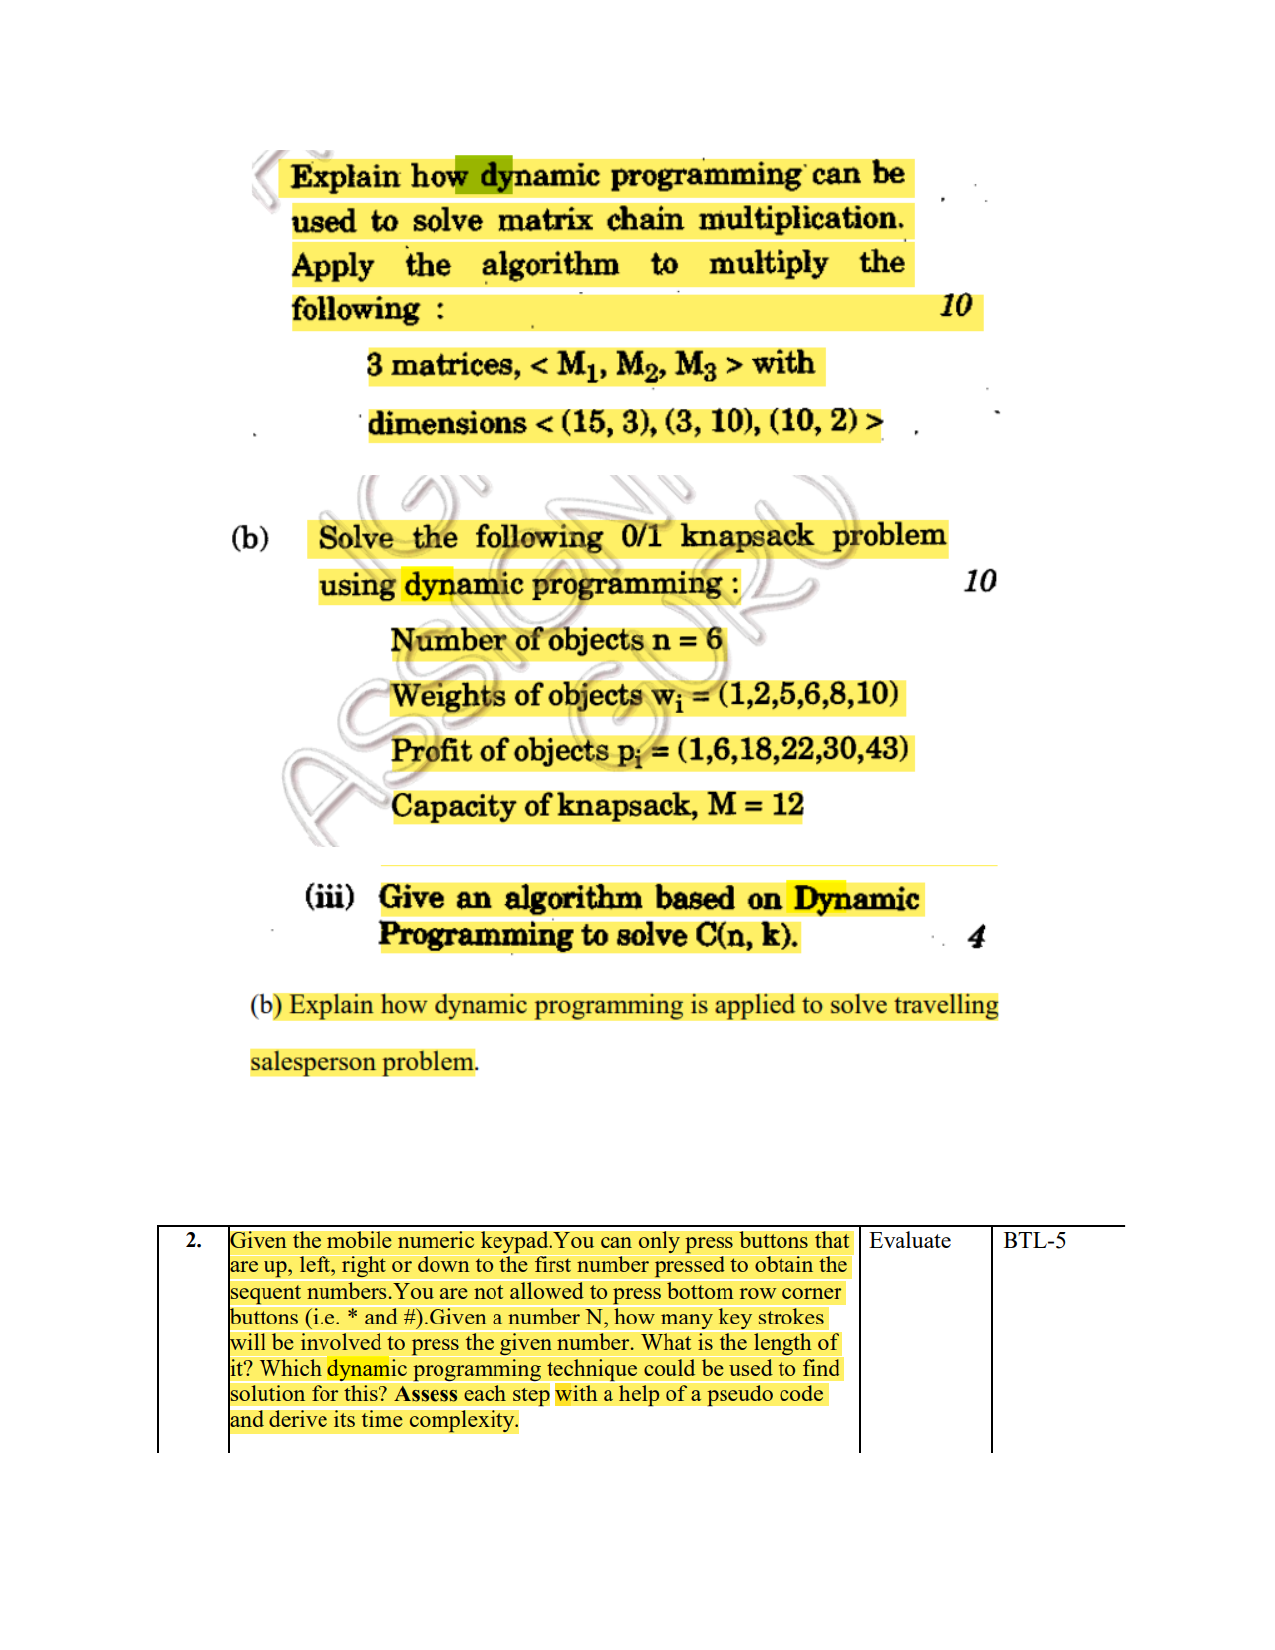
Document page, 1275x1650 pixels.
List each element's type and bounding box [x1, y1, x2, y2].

picture [161, 475, 1114, 847]
picture [199, 979, 1076, 1088]
picture [261, 865, 1014, 961]
picture [150, 1194, 1125, 1453]
picture [251, 150, 1024, 457]
